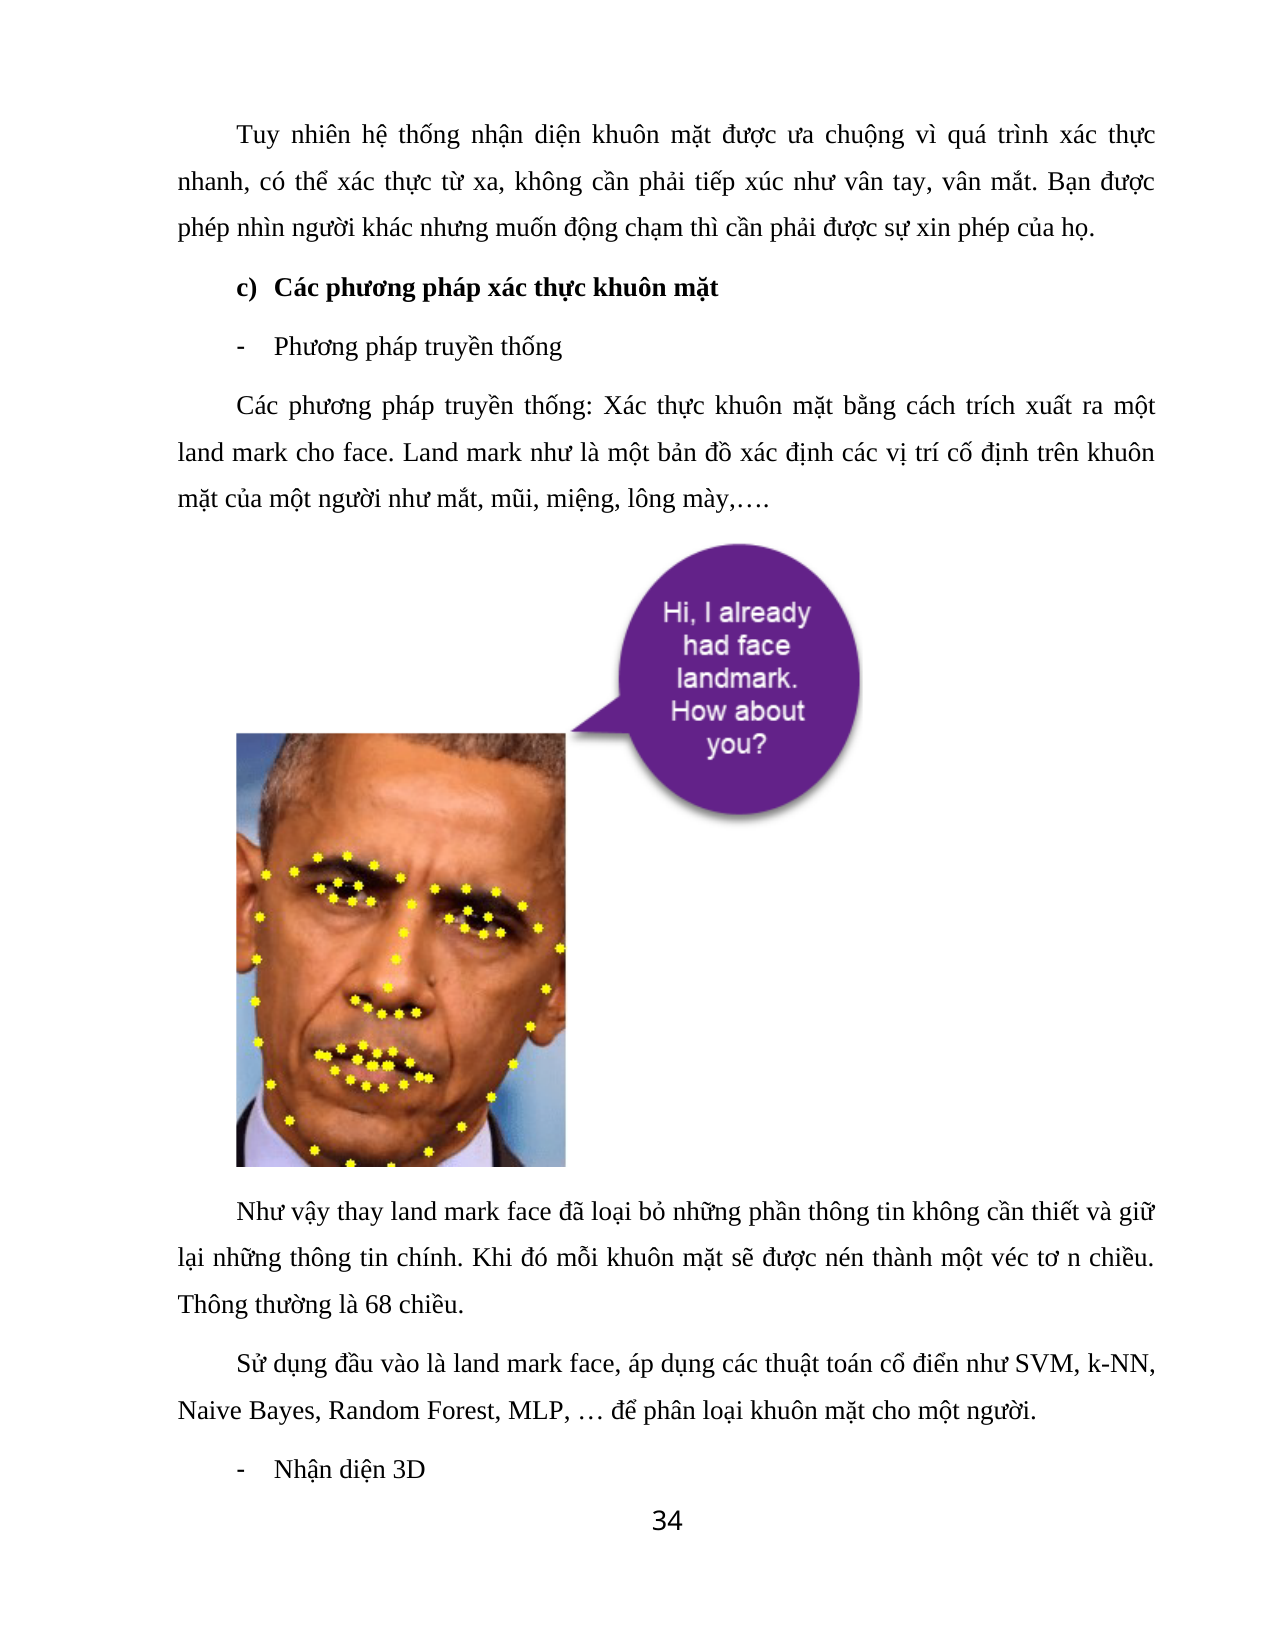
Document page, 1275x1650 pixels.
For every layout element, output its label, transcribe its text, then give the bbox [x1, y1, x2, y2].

text Như vậy thay land mark face đã loại bỏ những phần thông tin không cần thiết và giữ lại những thông tin chính. Khi đó mỗi khuôn mặt sẽ được nén thành một véc tơ n chiều. Thông thường là 68 chiều. [177, 1195, 1157, 1319]
text Sử dụng đầu vào là land mark face, áp dụng các thuật toán cổ điển như SVM, k-NN, Naive Bayes, Random Forest, MLP, … để phân loại khuôn mặt cho một người. [177, 1347, 1157, 1425]
text Các phương pháp truyền thống: Xác thực khuôn mặt bằng cách trích xuất ra một land mark cho face. Land mark như là một bản đồ xác định các vị trí cố định trên khuôn mặt của một người như mắt, mũi, miệng, lông mày,…. [177, 389, 1157, 514]
list Các phương pháp xác thực khuôn mặt [236, 271, 1157, 302]
list Phương pháp truyền thống [236, 330, 1157, 361]
picture [236, 541, 863, 1167]
list Nhận diện 3D [236, 1453, 1157, 1484]
text Tuy nhiên hệ thống nhận diện khuôn mặt được ưa chuộng vì quá trình xác thực nhanh, có thể xác thực từ xa, không cần phải tiếp xúc như vân tay, vân mắt. Bạn được phép nhìn người khác nhưng muốn động chạm thì cần phải được sự xin phép của họ. [177, 118, 1157, 243]
